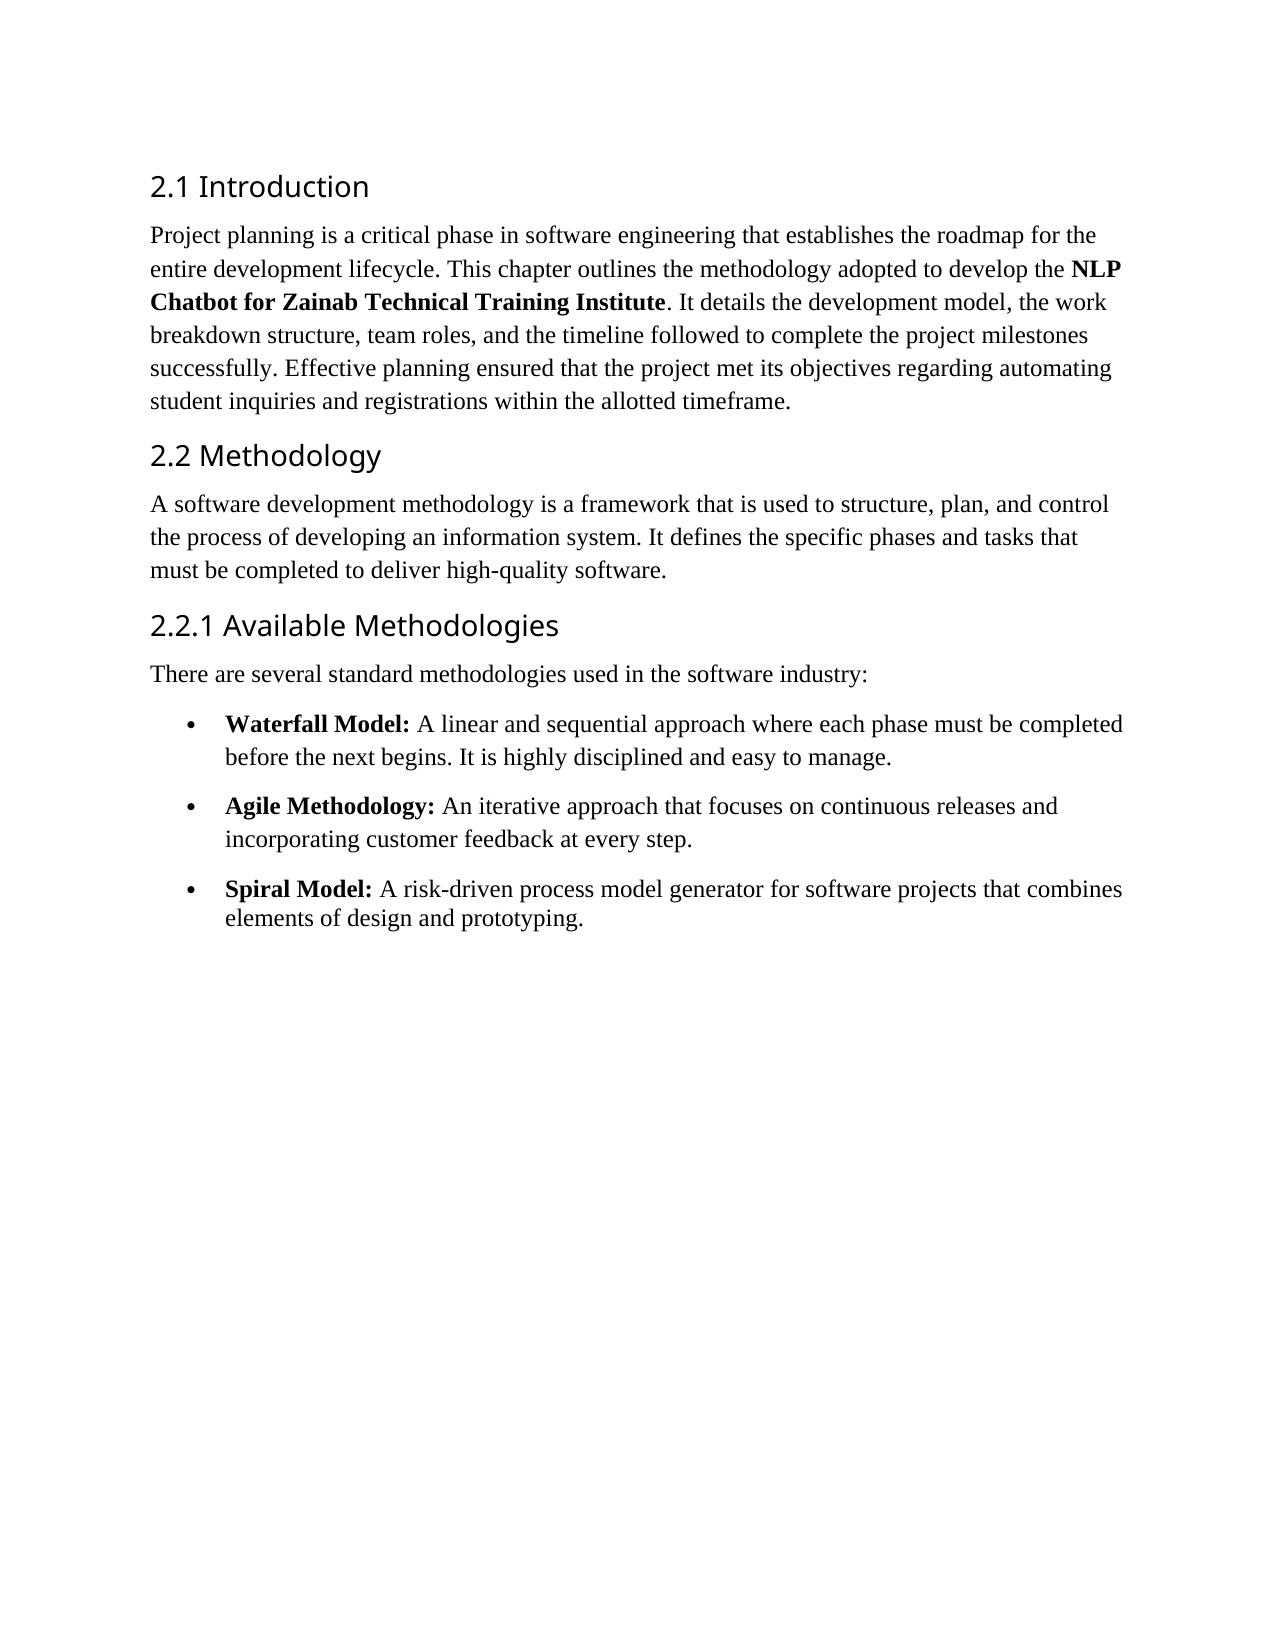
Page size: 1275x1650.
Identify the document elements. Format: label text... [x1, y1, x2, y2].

text Project planning is a critical phase in software engineering that establishes the roadmap for the entire development lifecycle. This chapter outlines the methodology adopted to develop the NLP Chatbot for Zainab Technical Training Institute. It details the development model, the work breakdown structure, team roles, and the timeline followed to complete the project milestones successfully. Effective planning ensured that the project met its objectives regarding automating student inquiries and registrations within the allotted timeframe. [150, 221, 1125, 414]
list Spiral Model: A risk-driven process model generator for software projects that combines elements of design and prototyping. [187, 874, 1125, 932]
subtitle 2.2.1 Available Methodologies [150, 605, 1125, 645]
list Agile Methodology: An iterative approach that focuses on continuous releases and incorporating customer feedback at every step. [187, 791, 1125, 853]
text A software development methodology is a framework that is used to structure, plan, and control the process of developing an information system. It defines the specific phases and tasks that must be completed to deliver high-quality software. [150, 489, 1125, 584]
subtitle 2.1 Introduction [150, 167, 1125, 206]
subtitle 2.2 Methodology [150, 435, 1125, 475]
text There are several standard methodologies used in the software industry: [150, 659, 1125, 688]
list Waterfall Model: A linear and sequential approach where each phase must be completed before the next begins. It is highly disciplined and easy to manage. [187, 709, 1125, 771]
